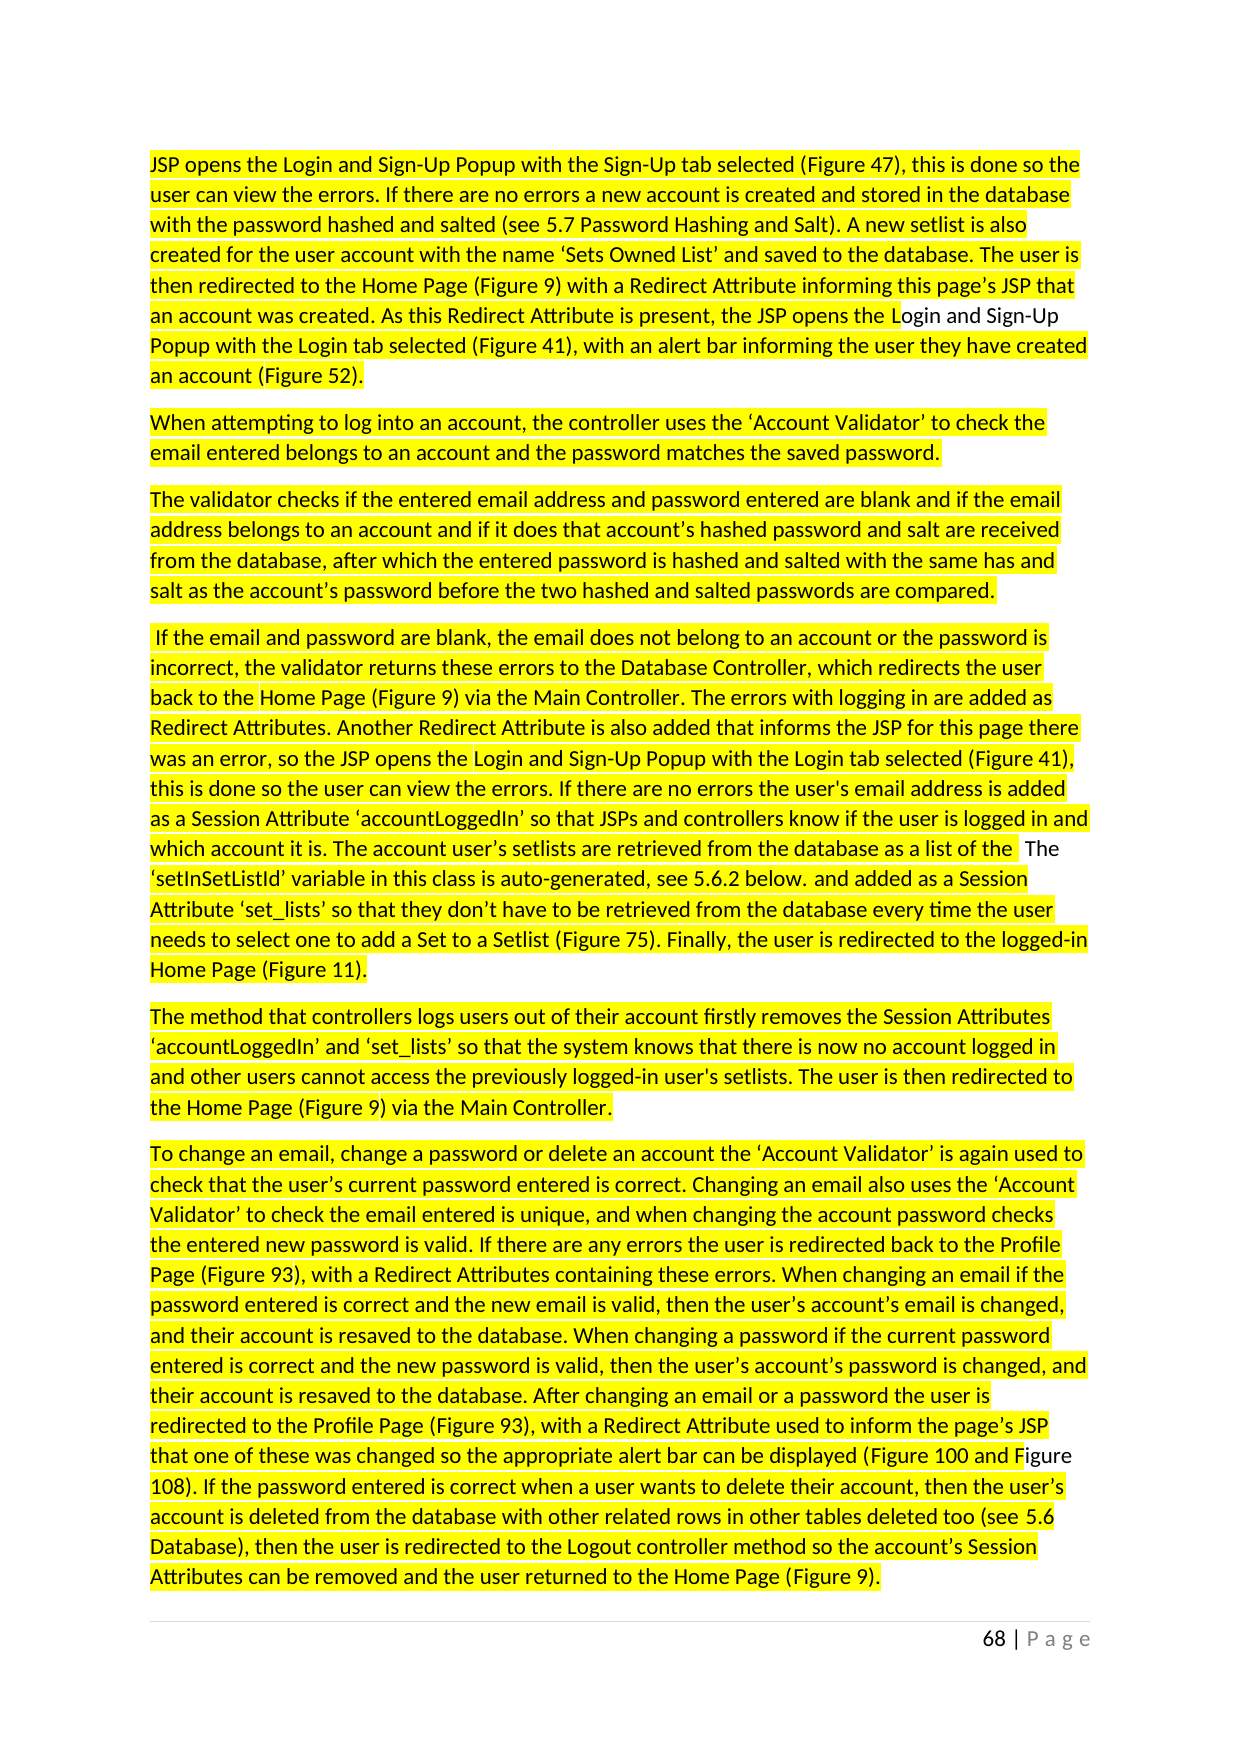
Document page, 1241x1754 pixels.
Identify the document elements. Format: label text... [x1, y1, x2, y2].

text When attempting to log into an account, the controller uses the ‘Account Validator’ to check the email entered belongs to an account and the password matches the saved password. [150, 408, 1090, 467]
text If the email and password are blank, the email does not belong to an account or the password is incorrect, the validator returns these errors to the Database Controller, which redirects the user back to the Home Page (Figure 9) via the Main Controller. The errors with logging in are added as Redirect Attributes. Another Redirect Attribute is also added that informs the JSP for this page there was an error, so the JSP opens the Login and Sign-Up Popup with the Login tab selected (Figure 41), this is done so the user can view the errors. If there are no errors the user's email address is added as a Session Attribute ‘accountLoggedIn’ so that JSPs and controllers know if the user is logged in and which account it is. The account user’s setlists are retrieved from the database as a list of the Set_list Class and added as a Session Attribute ‘set_lists’ so that they don’t have to be retrieved from the database every time the user needs to select one to add a Set to a Setlist (Figure 75). Finally, the user is redirected to the logged-in Home Page (Figure 11). [150, 832, 1090, 983]
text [150, 150, 1090, 389]
text If the email and password are blank, the email does not belong to an account or the password is incorrect, the validator returns these errors to the Database Controller, which redirects the user back to the Home Page (Figure 9) via the Main Controller. The errors with logging in are added as Redirect Attributes. Another Redirect Attribute is also added that informs the JSP for this page there was an error, so the JSP opens the Login and Sign-Up Popup with the Login tab selected (Figure 41), this is done so the user can view the errors. If there are no errors the user's email address is added as a Session Attribute ‘accountLoggedIn’ so that JSPs and controllers know if the user is logged in and which account it is. The account user’s setlists are retrieved from the database as a list of the Set_list Class and added as a Session Attribute ‘set_lists’ so that they don’t have to be retrieved from the database every time the user needs to select one to add a Set to a Setlist (Figure 75). Finally, the user is redirected to the logged-in Home Page (Figure 11). [150, 623, 1090, 804]
text To change an email, change a password or delete an account the ‘Account Validator’ is again used to check that the user’s current password entered is correct. Changing an email also uses the ‘Account Validator’ to check the email entered is unique, and when changing the account password checks the entered new password is valid. If there are any errors the user is redirected back to the Profile Page (Figure 93), with a Redirect Attributes containing these errors. When changing an email if the password entered is correct and the new email is valid, then the user’s account’s email is changed, and their account is resaved to the database. When changing a password if the current password entered is correct and the new password is valid, then the user’s account’s password is changed, and their account is resaved to the database. After changing an email or a password the user is redirected to the Profile Page (Figure 93), with a Redirect Attribute used to inform the page’s JSP that one of these was changed so the appropriate alert bar can be displayed (Figure 100 and Figure 108). If the password entered is correct when a user wants to delete their account, then the user’s account is deleted from the database with other related rows in other tables deleted too (see 5.6 Database), then the user is redirected to the Logout controller method so the account’s Session Attributes can be removed and the user returned to the Home Page (Figure 9). [150, 1139, 1090, 1591]
text The validator checks if the entered email address and password entered are blank and if the email address belongs to an account and if it does that account’s hashed password and salt are received from the database, after which the entered password is hashed and salted with the same has and salt as the account’s password before the two hashed and salted passwords are compared. [150, 485, 1090, 604]
text The method that controllers logs users out of their account firstly removes the Session Attributes ‘accountLoggedIn’ and ‘set_lists’ so that the system knows that there is now no account logged in and other users cannot access the previously logged-in user's setlists. The user is then redirected to the Home Page (Figure 9) via the Main Controller. [150, 1002, 1090, 1121]
